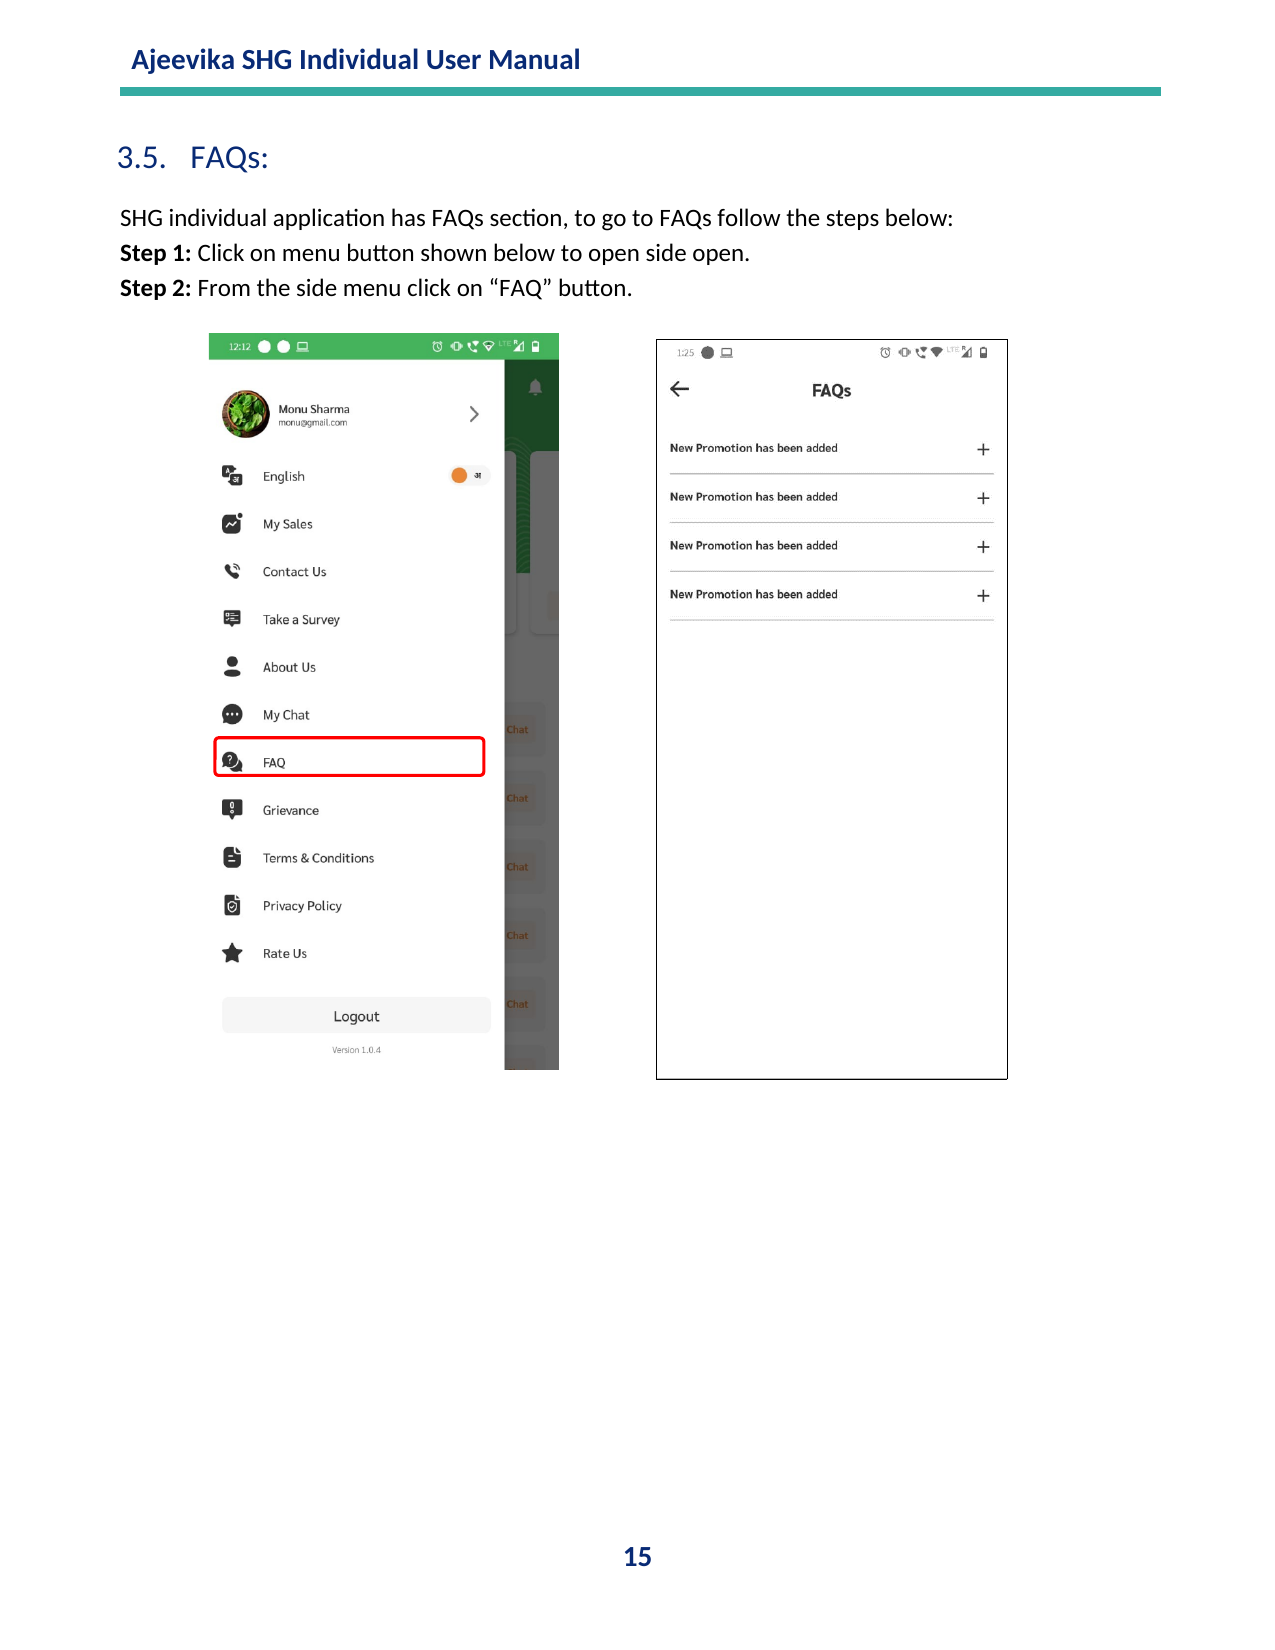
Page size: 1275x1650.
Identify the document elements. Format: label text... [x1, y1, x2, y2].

picture [657, 340, 1007, 1079]
text Step 2: From the side menu click on “FAQ” button. [120, 272, 1155, 303]
subtitle FAQs: [116, 137, 1155, 177]
picture [208, 333, 559, 1070]
text SHG individual application has FAQs section, to go to FAQs follow the steps below: [120, 202, 1155, 233]
text Step 1: Click on menu button shown below to open side open. [120, 237, 1155, 268]
